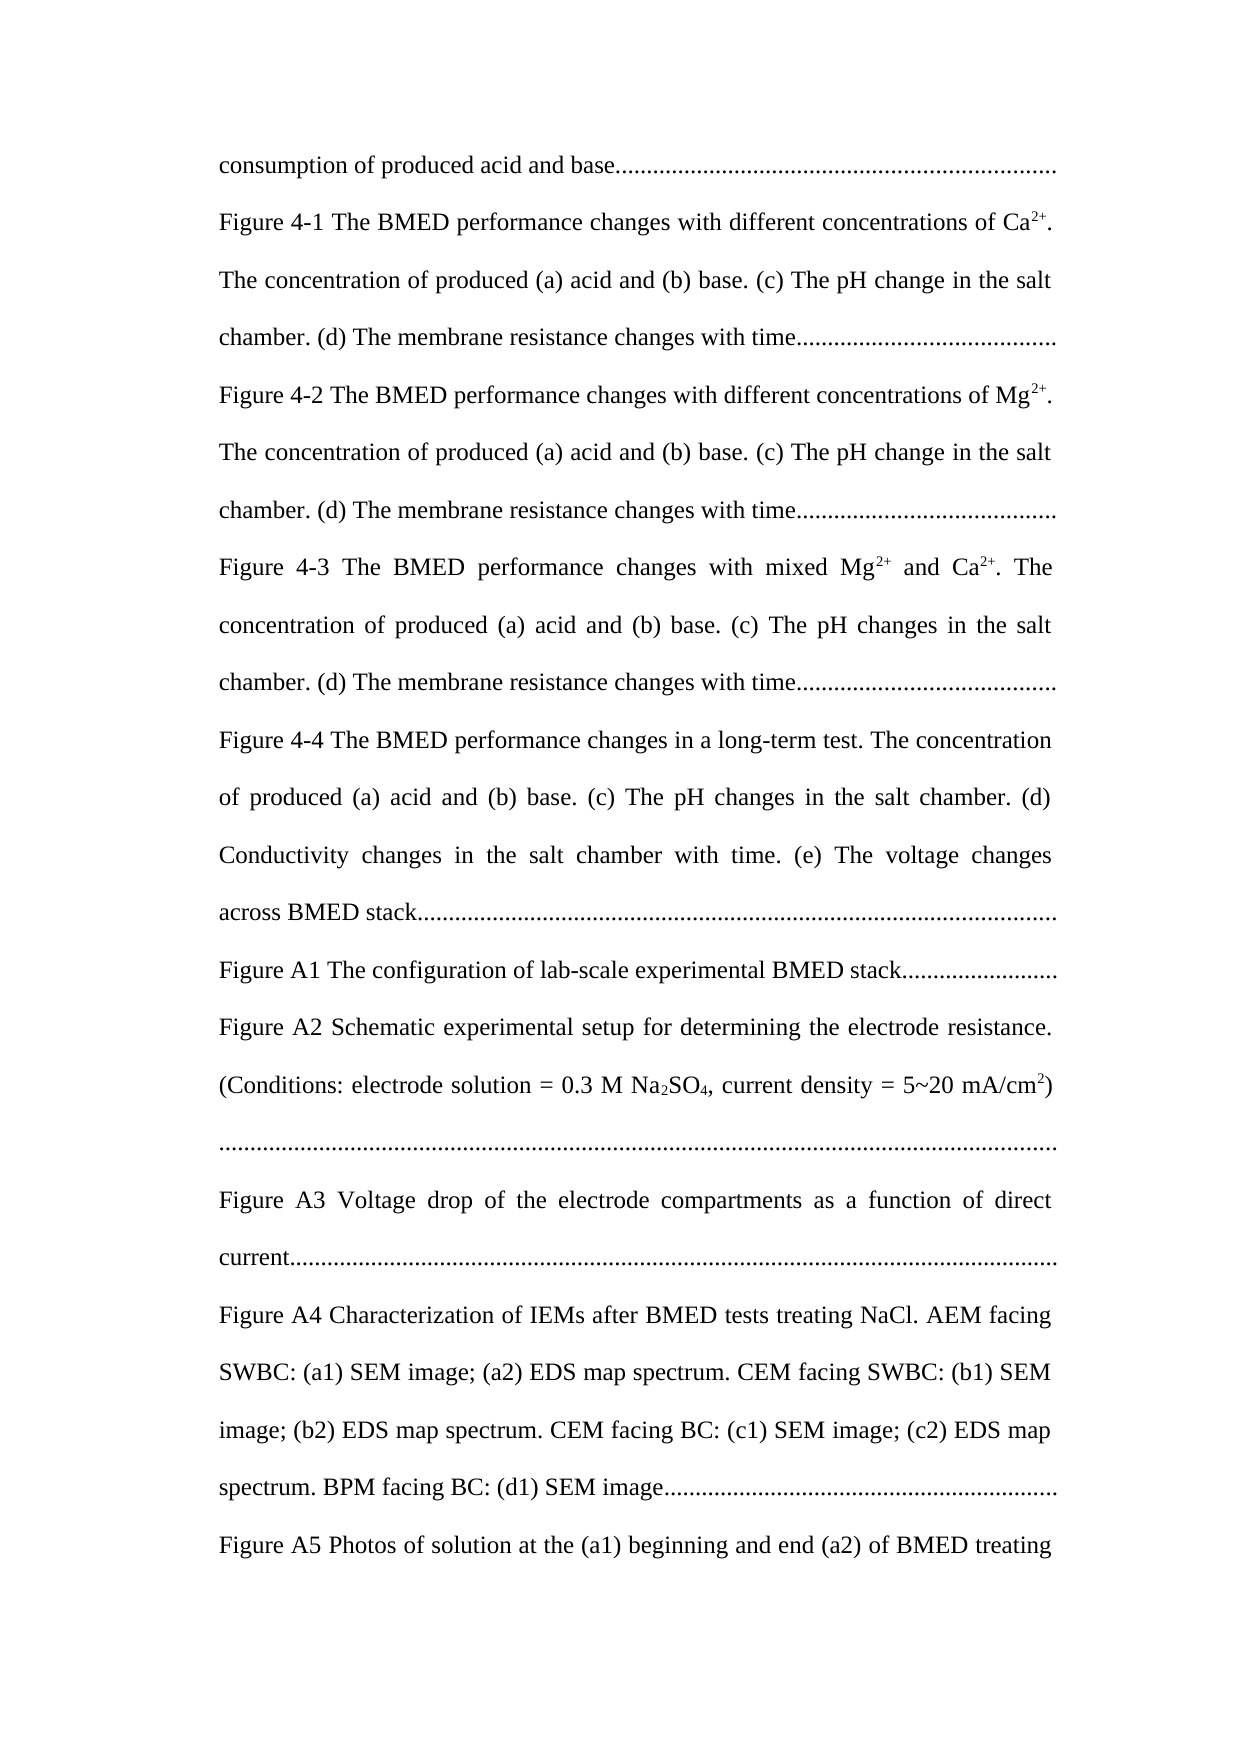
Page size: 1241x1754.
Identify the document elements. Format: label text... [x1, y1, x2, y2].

text Figure 4-4 The BMED performance changes in a long-term test. The concentration of produced (a) acid and (b) base. (c) The pH changes in the salt chamber. (d) Conductivity changes in the salt chamber with time. (e) The voltage changes across BMED stack. 76 [218, 725, 1053, 926]
text Figure 4-3 The BMED performance changes with mixed Mg2+ and Ca2+. The concentration of produced (a) acid and (b) base. (c) The pH changes in the salt chamber. (d) The membrane resistance changes with time. 74 [218, 552, 1053, 696]
text Figure A3 Voltage drop of the electrode compartments as a function of direct current. 95 [218, 1185, 1053, 1271]
text Figure A4 Characterization of IEMs after BMED tests treating NaCl. AEM facing SWBC: (a1) SEM image; (a2) EDS map spectrum. CEM facing SWBC: (b1) SEM image; (b2) EDS map spectrum. CEM facing BC: (c1) SEM image; (c2) EDS map spectrum. BPM facing BC: (d1) SEM image 96 [218, 1300, 1053, 1501]
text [218, 1530, 1053, 1559]
text Figure A1 The configuration of lab-scale experimental BMED stack. 91 [218, 955, 1053, 984]
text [218, 150, 1053, 179]
text Figure A2 Schematic experimental setup for determining the electrode resistance. (Conditions: electrode solution = 0.3 M Na2SO4, current density = 5~20 mA/cm2) 94 [218, 1012, 1053, 1156]
text Figure 4-1 The BMED performance changes with different concentrations of Ca2+. The concentration of produced (a) acid and (b) base. (c) The pH change in the salt chamber. (d) The membrane resistance changes with time. 69 [218, 207, 1053, 351]
text Figure 4-2 The BMED performance changes with different concentrations of Mg2+. The concentration of produced (a) acid and (b) base. (c) The pH change in the salt chamber. (d) The membrane resistance changes with time. 72 [218, 380, 1053, 524]
